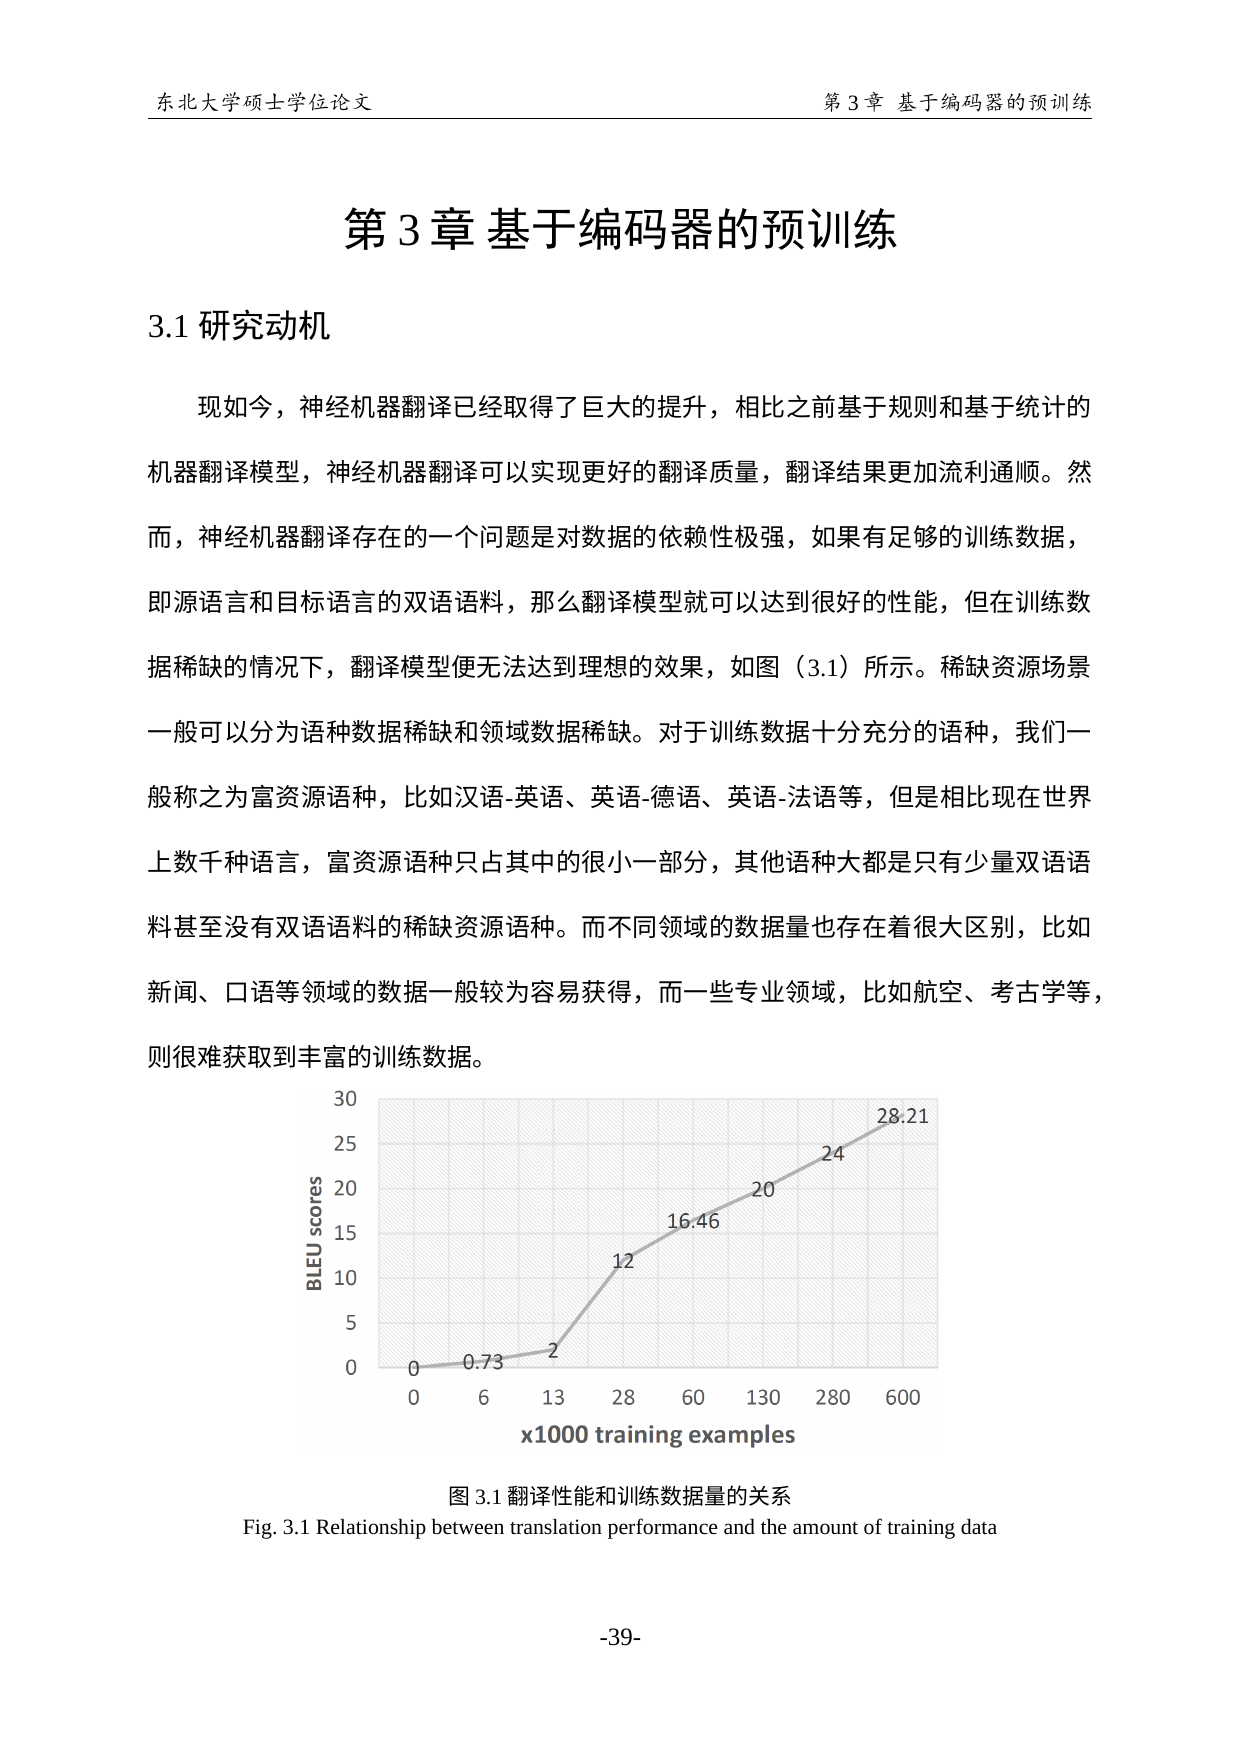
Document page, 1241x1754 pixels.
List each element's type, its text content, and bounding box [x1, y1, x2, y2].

picture [301, 1088, 939, 1450]
text 图3.1 翻译性能和训练数据量的关系 [148, 1478, 1092, 1511]
text Fig. 3.1 Relationship between translation performance and the amount of training data [148, 1511, 1092, 1543]
text 第3章 基于编码器的预训练 [148, 194, 1092, 259]
text 3.1 研究动机 [148, 292, 1092, 357]
text 现如今，神经机器翻译已经取得了巨大的提升，相比之前基于规则和基于统计的机器翻译模型，神经机器翻译可以实现更好的翻译质量，翻译结果更加流利通顺。然而，神经机器翻译存在的一个问题是对数据的依赖性极强，如果有足够的训练数据，即源语言和目标语言的双语语料，那么翻译模型就可以达到很好的性能，但在训练数据稀缺的情况下，翻译模型便无法达到理想的效果，如图（3.1）所示。稀缺资源场景一般可以分为语种数据稀缺和领域数据稀缺。对于训练数据十分充分的语种，我们一般称之为富资源语种，比如汉语-英语、英语-德语、英语-法语等，但是相比现在世界上数千种语言，富资源语种只占其中的很小一部分，其他语种大都是只有少量双语语料甚至没有双语语料的稀缺资源语种。而不同领域的数据量也存在着很大区别，比如新闻、口语等领域的数据一般较为容易获得，而一些专业领域，比如航空、考古学等，则很难获取到丰富的训练数据。 [148, 373, 1092, 1088]
